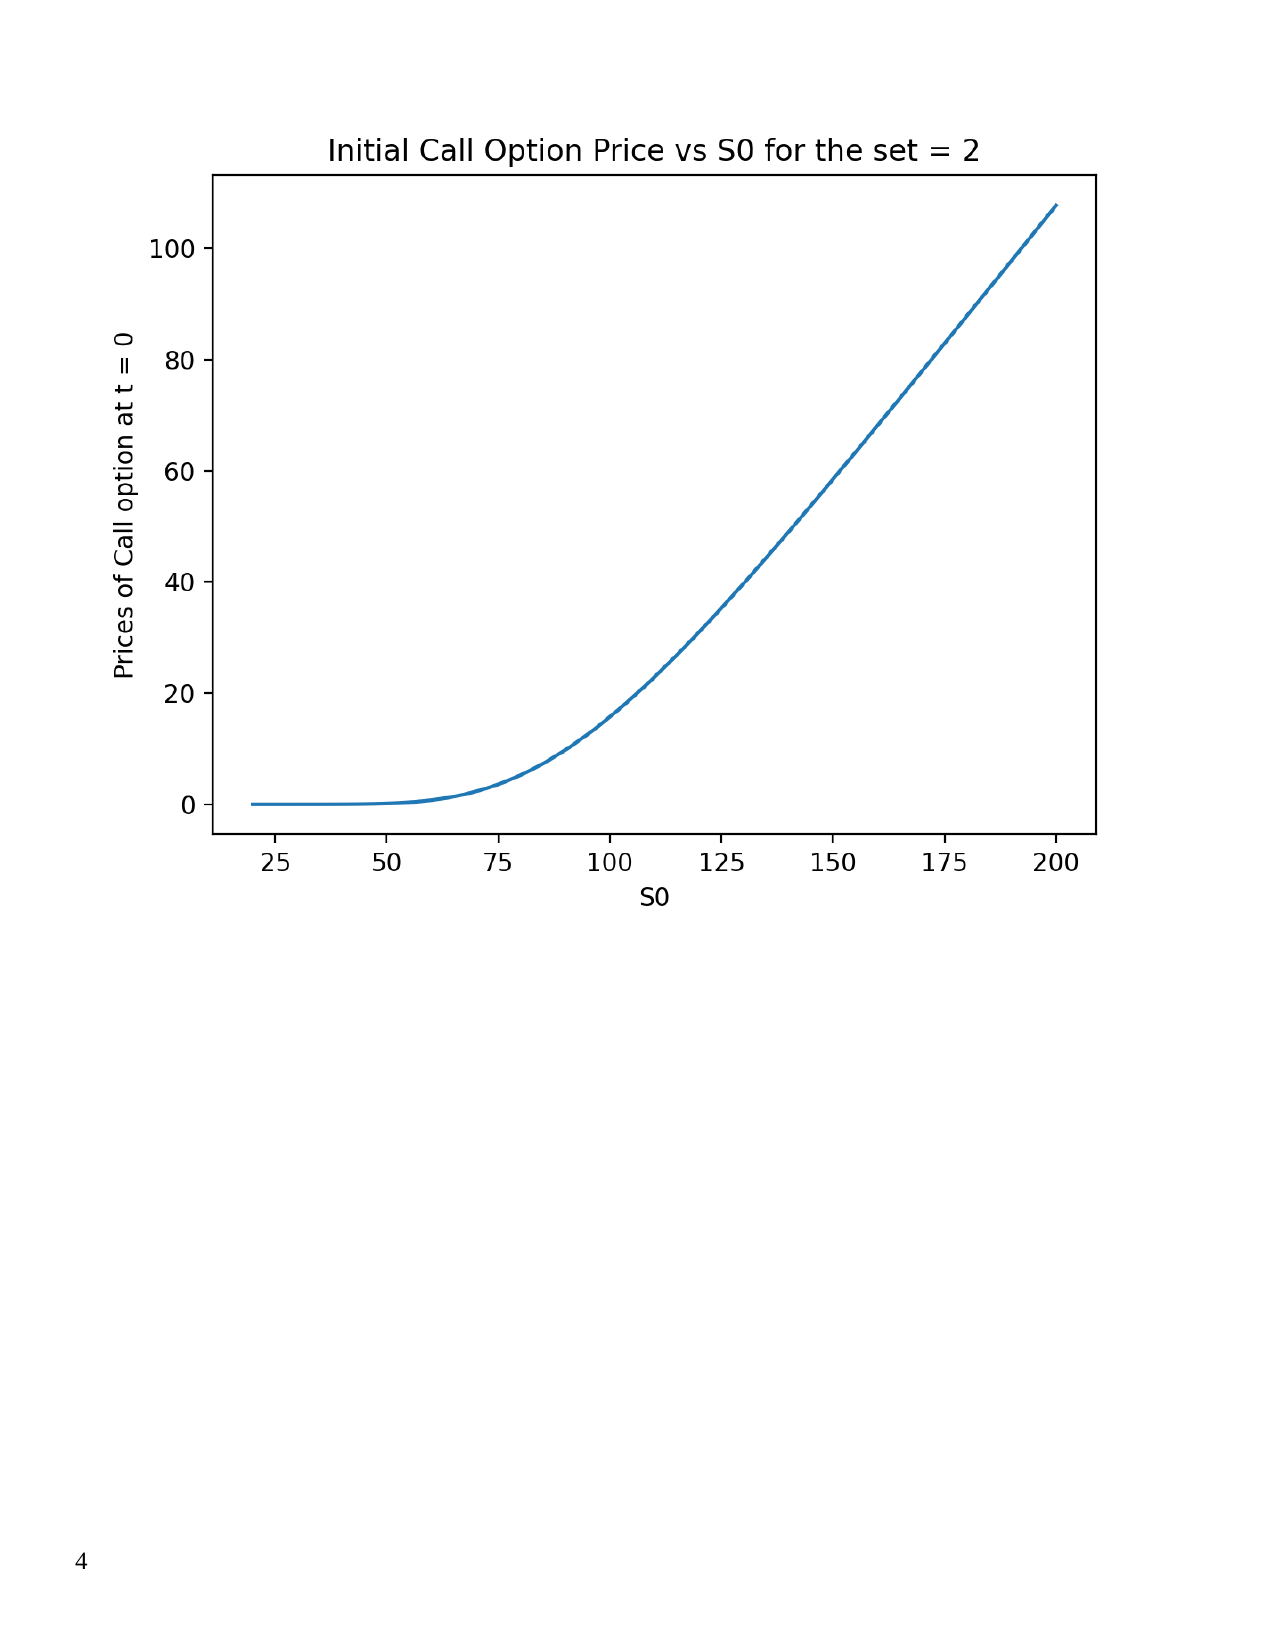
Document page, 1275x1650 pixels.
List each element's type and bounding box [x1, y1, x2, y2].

picture [75, 75, 1200, 919]
